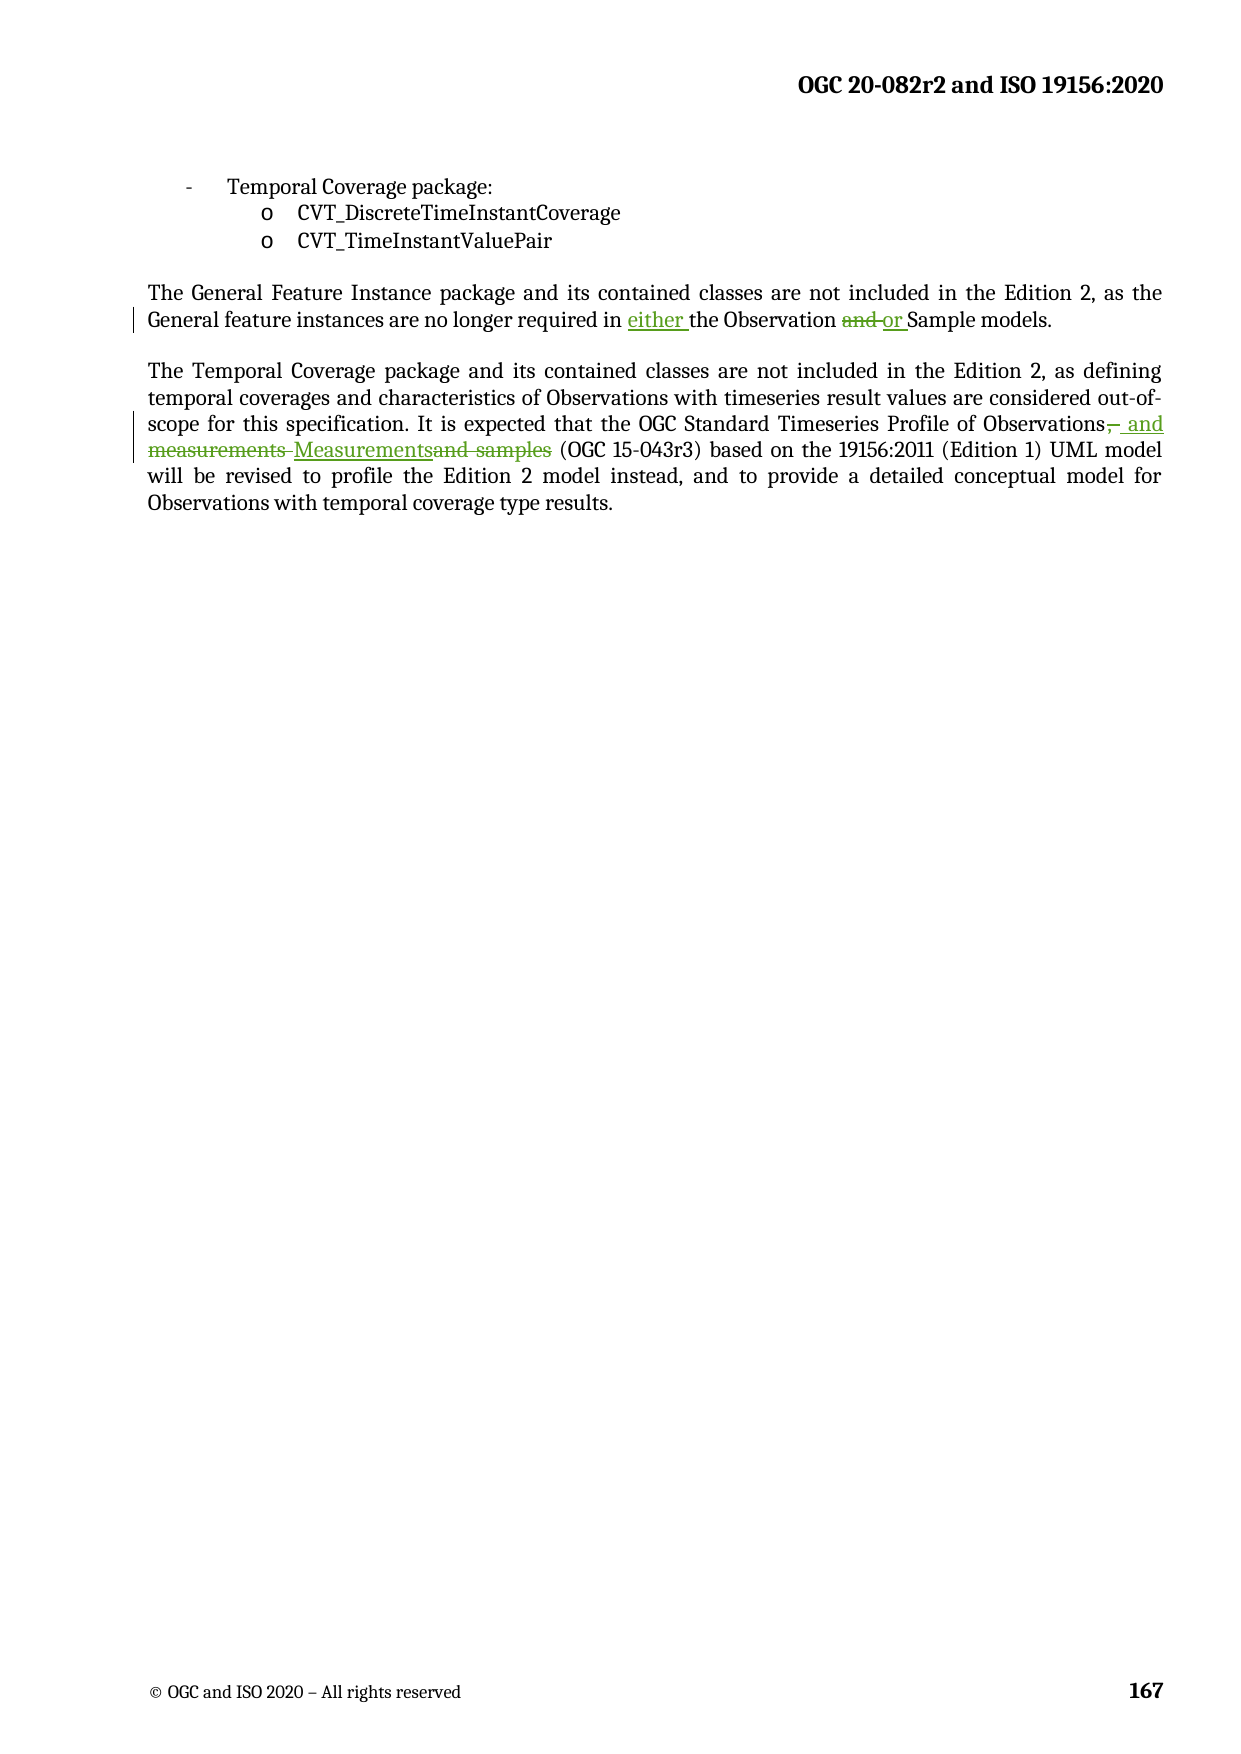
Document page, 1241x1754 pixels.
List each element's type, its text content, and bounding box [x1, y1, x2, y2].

list CVT_DiscreteTimeInstantCoverage [260, 200, 1163, 228]
list Temporal Coverage package: [185, 174, 1163, 200]
text The General Feature Instance package and its contained classes are not included in the Edition 2, as the General feature instances are no longer required in the Observation Sample models. [148, 280, 1163, 333]
list CVT_TimeInstantValuePair [260, 228, 1163, 255]
text The Temporal Coverage package and its contained classes are not included in the Edition 2, as defining temporal coverages and characteristics of Observations with timeseries result values are considered out-of-scope for this specification. It is expected that the OGC Standard Timeseries Profile of Observations (OGC 15-043r3) based on the 19156:2011 (Edition 1) UML model will be revised to profile the Edition 2 model instead, and to provide a detailed conceptual model for Observations with temporal coverage type results. [148, 358, 1163, 516]
